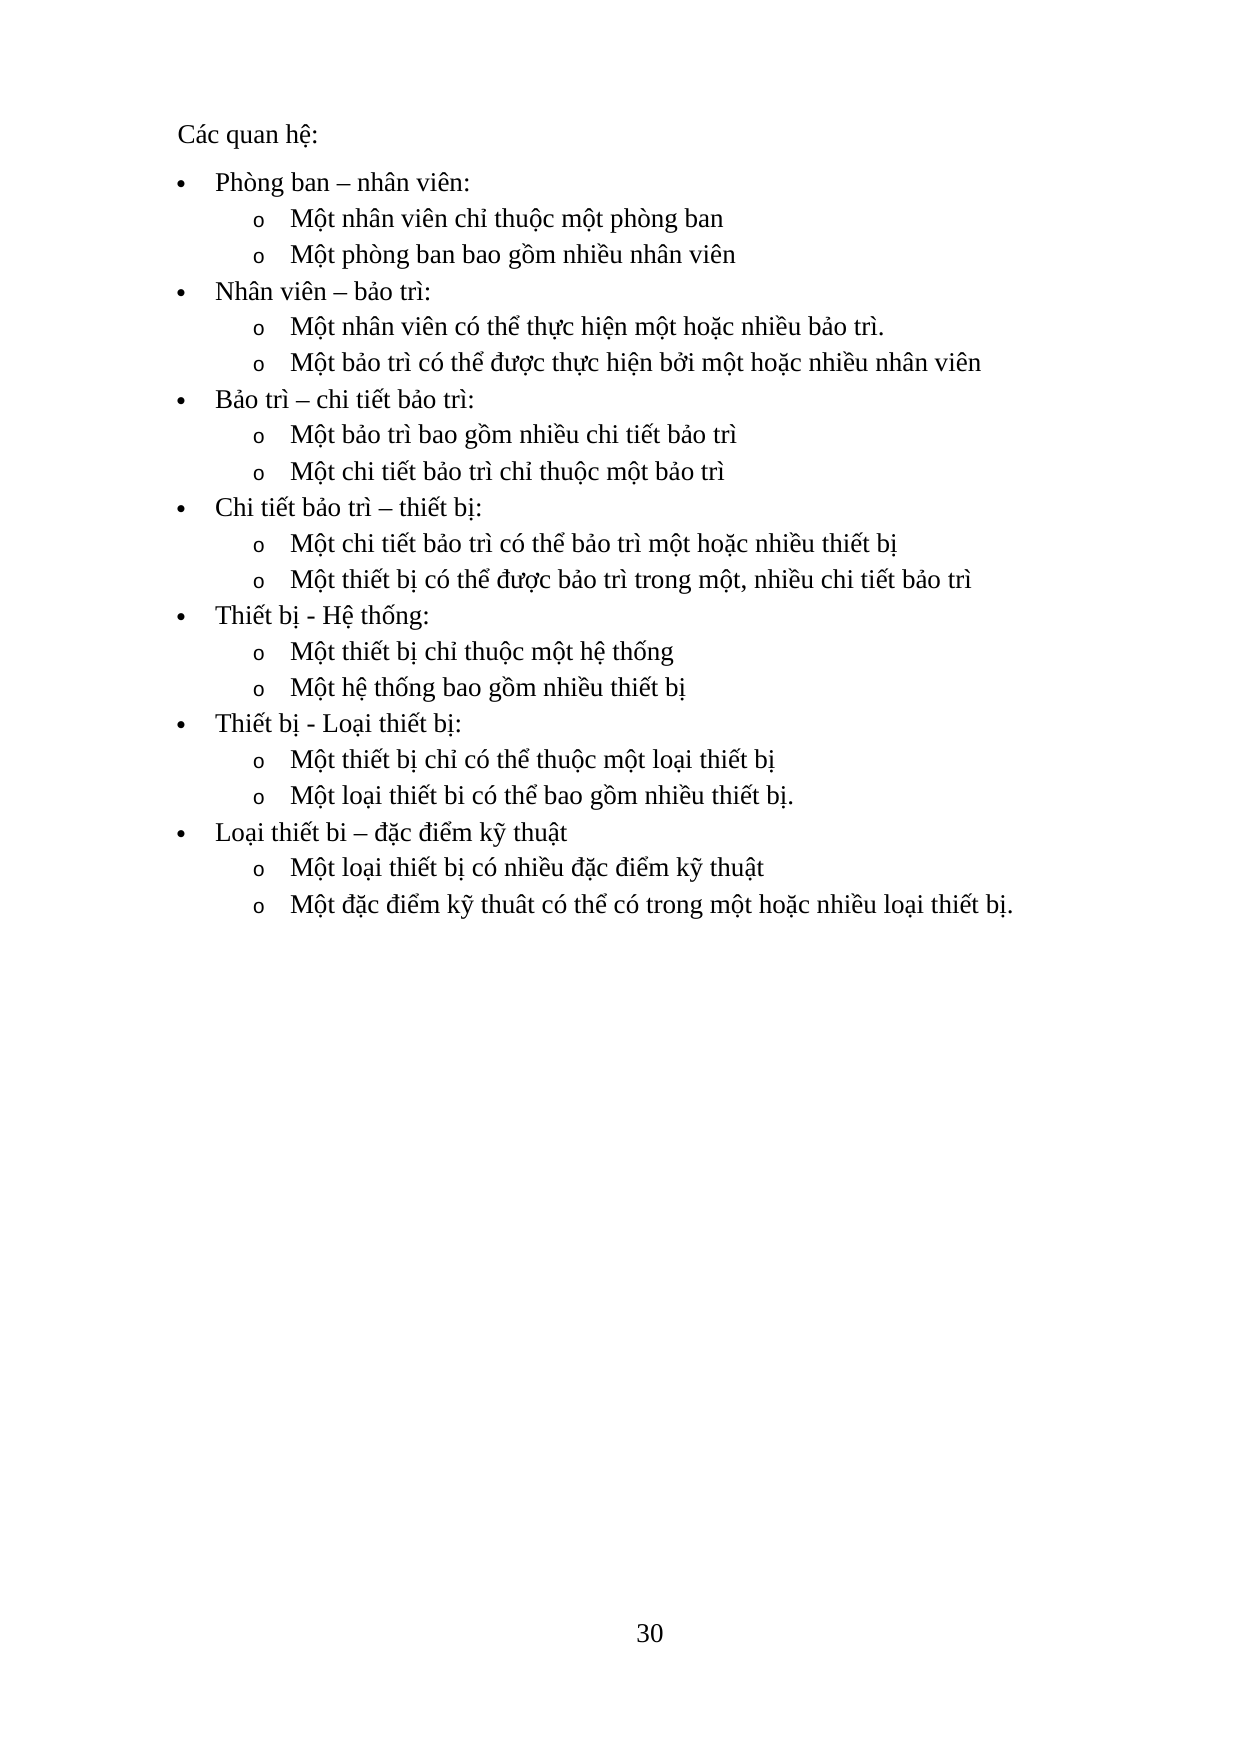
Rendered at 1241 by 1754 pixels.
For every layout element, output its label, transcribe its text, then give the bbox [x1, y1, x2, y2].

list Một bảo trì có thể được thực hiện bởi một hoặc nhiều nhân viên [252, 347, 1122, 378]
list Một thiết bị có thể được bảo trì trong một, nhiều chi tiết bảo trì [252, 563, 1122, 594]
list Loại thiết bi – đặc điểm kỹ thuật [177, 816, 1122, 847]
list Một chi tiết bảo trì chỉ thuộc một bảo trì [252, 455, 1122, 486]
list Phòng ban – nhân viên: [177, 166, 1122, 197]
list Một đặc điểm kỹ thuât có thể có trong một hoặc nhiều loại thiết bị. [252, 888, 1122, 919]
list Một nhân viên chỉ thuộc một phòng ban [252, 202, 1122, 234]
list Nhân viên – bảo trì: [177, 274, 1122, 306]
list Một loại thiết bi có thể bao gồm nhiều thiết bị. [252, 779, 1122, 811]
list Một loại thiết bị có nhiều đặc điểm kỹ thuật [252, 851, 1122, 883]
list Thiết bị - Loại thiết bị: [177, 707, 1122, 739]
text Các quan hệ: [177, 118, 1122, 149]
list Một hệ thống bao gồm nhiều thiết bị [252, 671, 1122, 703]
list Thiết bị - Hệ thống: [177, 599, 1122, 630]
list Một thiết bị chỉ có thể thuộc một loại thiết bị [252, 743, 1122, 775]
list Chi tiết bảo trì – thiết bị: [177, 491, 1122, 522]
list Một phòng ban bao gồm nhiều nhân viên [252, 238, 1122, 270]
list Một thiết bị chỉ thuộc một hệ thống [252, 635, 1122, 667]
list Một nhân viên có thể thực hiện một hoặc nhiều bảo trì. [252, 310, 1122, 342]
list Bảo trì – chi tiết bảo trì: [177, 383, 1122, 414]
list Một chi tiết bảo trì có thể bảo trì một hoặc nhiều thiết bị [252, 527, 1122, 558]
list Một bảo trì bao gồm nhiều chi tiết bảo trì [252, 418, 1122, 450]
